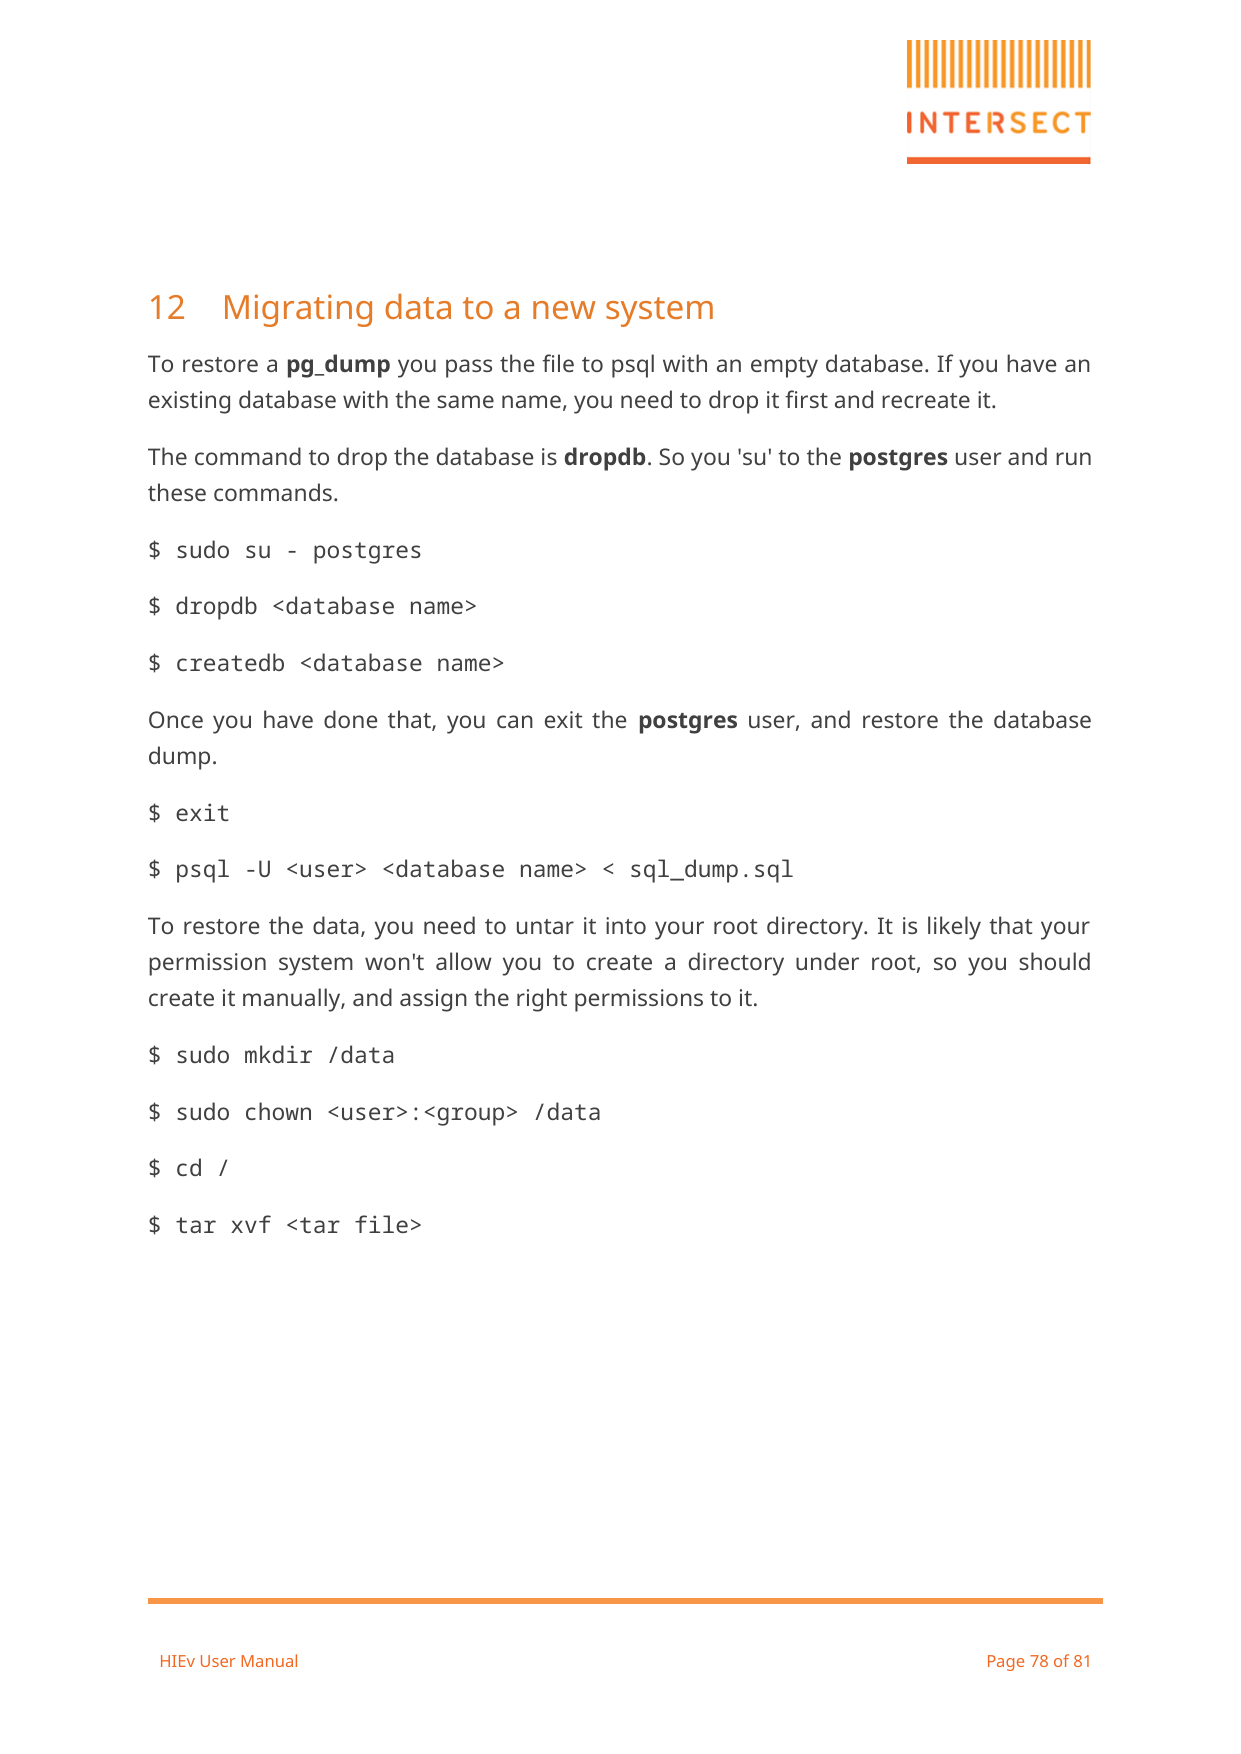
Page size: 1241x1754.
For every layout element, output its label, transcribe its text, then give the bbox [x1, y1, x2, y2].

text $ exit [148, 797, 1092, 828]
text $ dropdb <database name> [148, 590, 1092, 622]
text To restore a pg_dump you pass the file to psql with an empty database. If you have an existing database with the same name, you need to drop it first and recreate it. [148, 348, 1092, 415]
text $ sudo su - postgres [148, 533, 1092, 565]
text $ tar xvf <tar file> [148, 1209, 1092, 1240]
text To restore the data, you need to untar it into your root directory. It is likely that your permission system won't allow you to create a directory under root, so you should create it manually, and assign the right permissions to it. [148, 910, 1092, 1013]
text $ cd / [148, 1152, 1092, 1183]
text $ createdb <database name> [148, 647, 1092, 678]
text The command to drop the database is dropdb. So you 'su' to the postgres user and run these commands. [148, 441, 1092, 508]
text Once you have done that, you can exit the postgres user, and restore the database dump. [148, 704, 1092, 771]
text $ psql -U <user> <database name> < sql_dump.sql [148, 853, 1092, 884]
picture [905, 38, 1093, 166]
text $ sudo chown <user>:<group> /data [148, 1096, 1092, 1127]
text $ sudo mkdir /data [148, 1039, 1092, 1070]
subtitle Migrating data to a new system [148, 283, 1092, 329]
